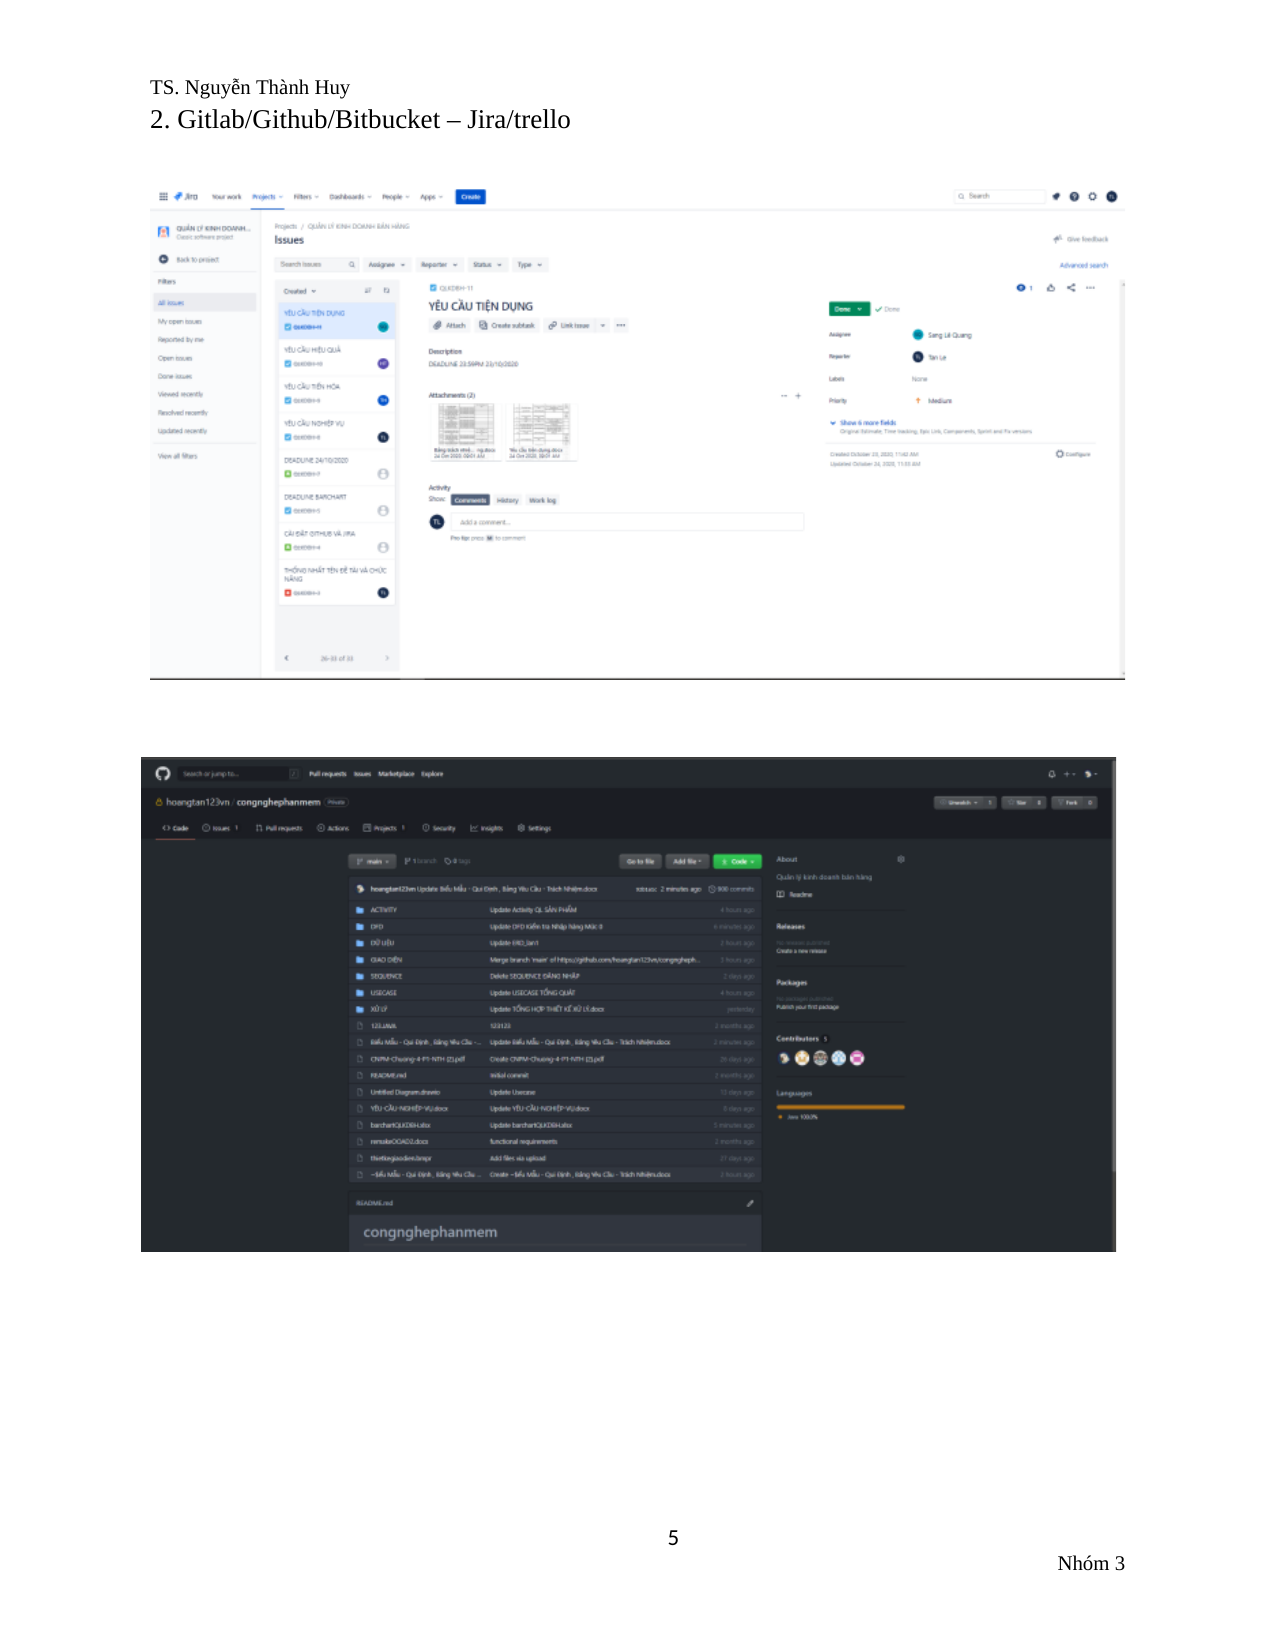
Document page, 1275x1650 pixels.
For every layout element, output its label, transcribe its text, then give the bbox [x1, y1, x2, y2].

subtitle 2. Gitlab/Github/Bitbucket – Jira/trello [150, 103, 1196, 134]
picture [150, 184, 1125, 680]
picture [141, 757, 1117, 1252]
